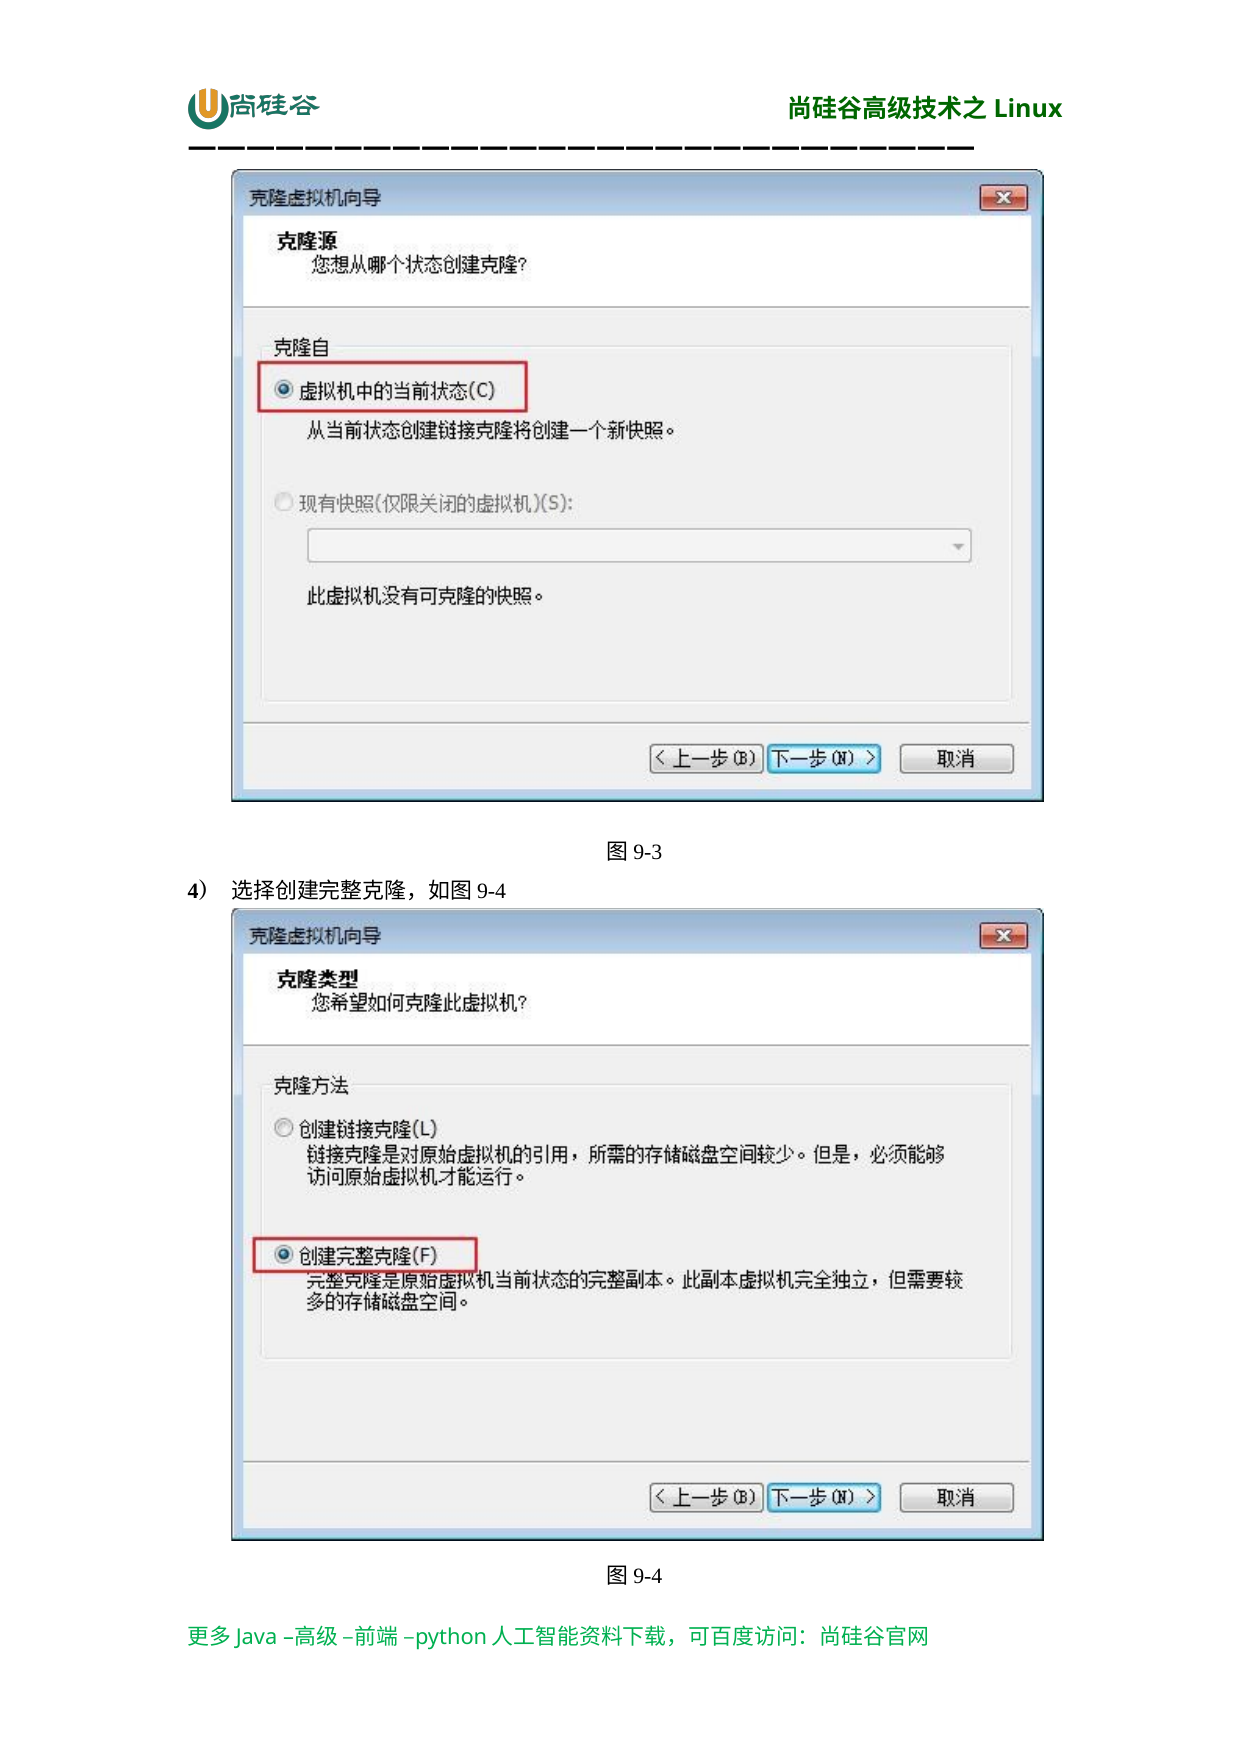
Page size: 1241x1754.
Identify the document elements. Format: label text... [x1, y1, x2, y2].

list 选择创建完整克隆，如图 9-4 [187, 872, 1045, 905]
picture [231, 908, 1044, 1541]
picture [187, 88, 320, 130]
text 图 9-4 [187, 1558, 662, 1591]
picture [231, 169, 1044, 802]
text 图 9-3 [187, 833, 662, 866]
